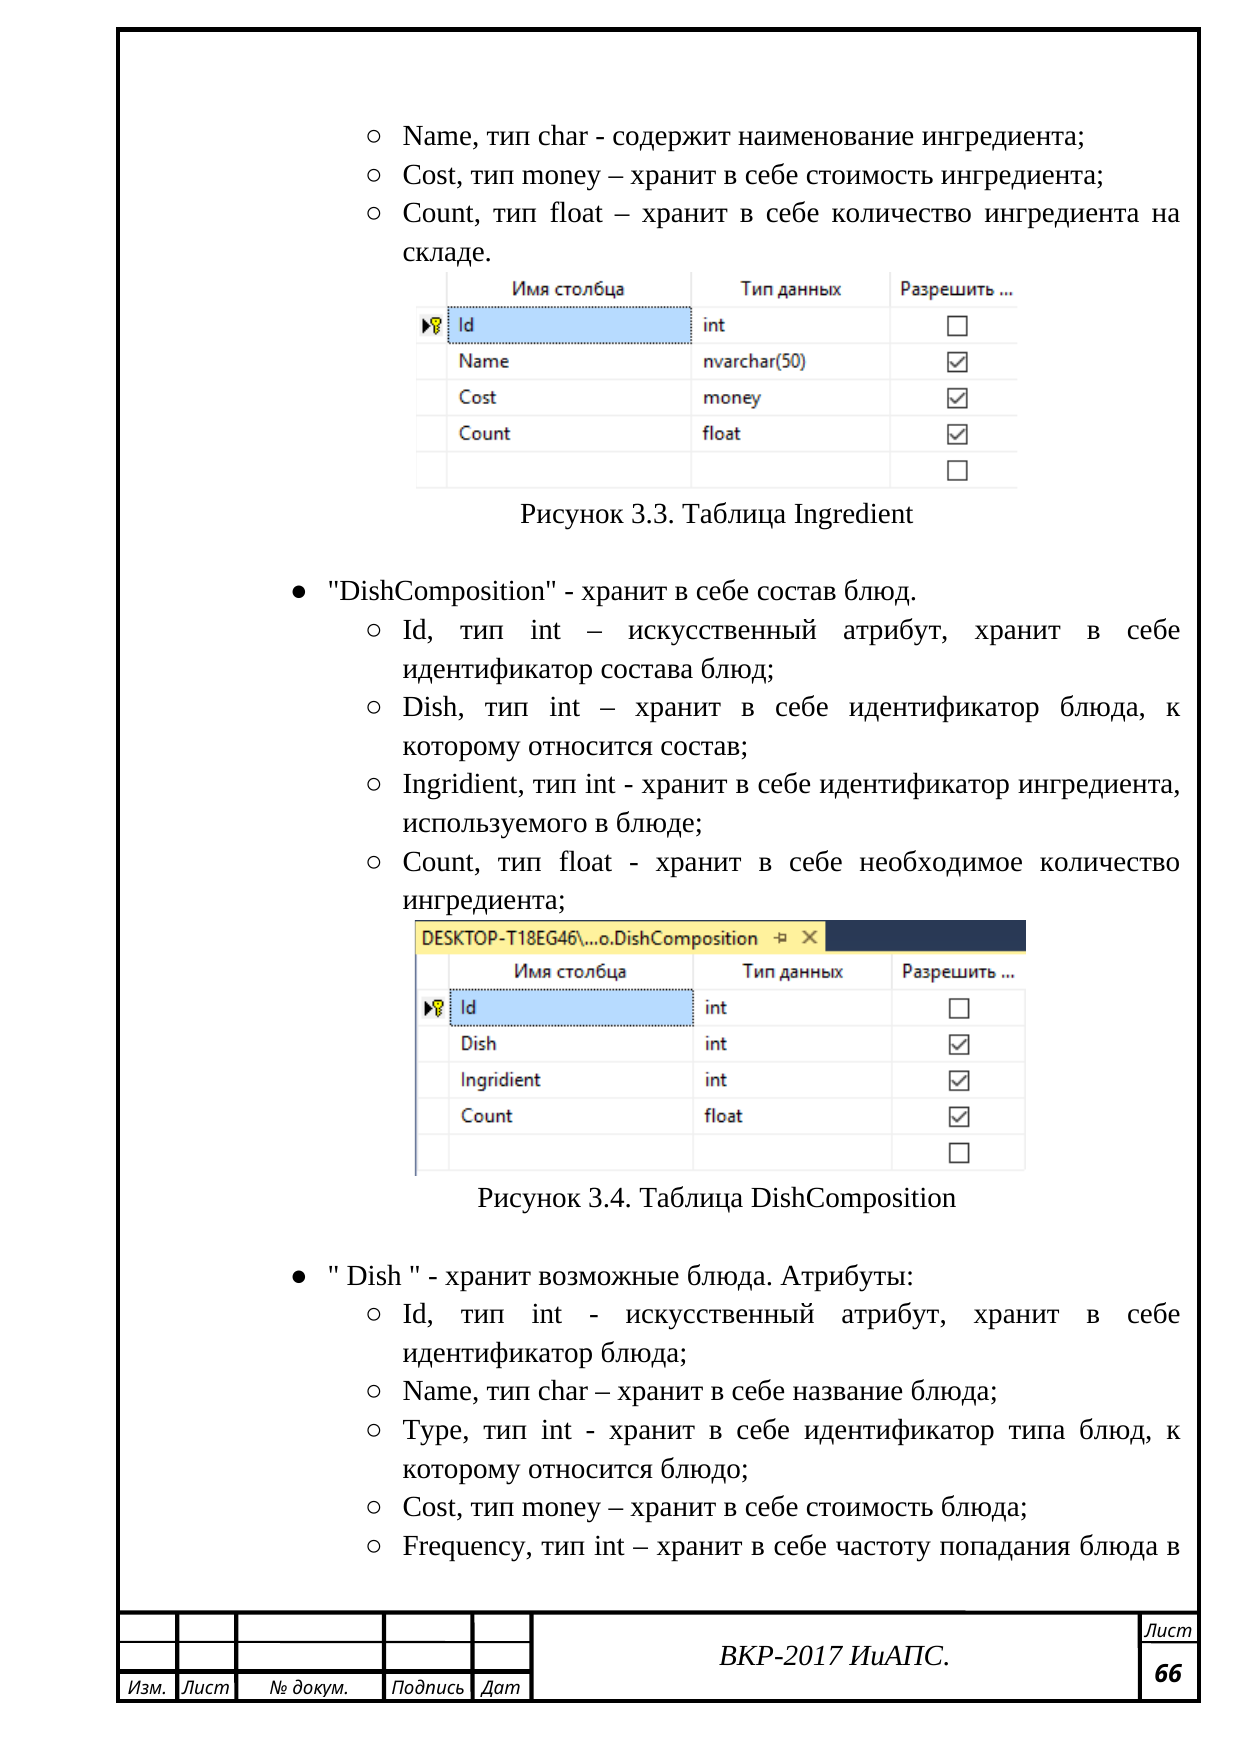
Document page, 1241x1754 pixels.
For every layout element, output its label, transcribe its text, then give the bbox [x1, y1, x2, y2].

text Рисунок 3.4. Таблица DishComposition [252, 1181, 1181, 1214]
list Ingridient, тип int - хранит в себе идентификатор ингредиента, используемого в блюде; [365, 766, 1181, 839]
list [365, 1528, 1181, 1562]
list Dish, тип int – хранит в себе идентификатор блюда, к которому относится состав; [365, 689, 1181, 761]
list Id, тип int – искусственный атрибут, хранит в себе идентификатор состава блюд; [365, 612, 1181, 684]
picture [414, 920, 1026, 1176]
list Cost, тип money – хранит в себе стоимость блюда; [365, 1489, 1181, 1523]
picture [416, 272, 1018, 492]
list Cost, тип money – хранит в себе стоимость ингредиента; [365, 157, 1181, 190]
list Id, тип int - искусственный атрибут, хранит в себе идентификатор блюда; [365, 1296, 1181, 1368]
list " Dish " - хранит возможные блюда. Атрибуты: [290, 1258, 1181, 1291]
text Рисунок 3.3. Таблица Ingredient [252, 496, 1181, 530]
list Count, тип float - хранит в себе необходимое количество ингредиента; [365, 844, 1181, 916]
list Name, тип char - содержит наименование ингредиента; [365, 118, 1181, 152]
list Name, тип char – хранит в себе название блюда; [365, 1373, 1181, 1407]
list Type, тип int - хранит в себе идентификатор типа блюд, к которому относится блюдо; [365, 1412, 1181, 1484]
list Count, тип float – хранит в себе количество ингредиента на складе. [365, 195, 1181, 268]
list "DishComposition" - хранит в себе состав блюд. [290, 573, 1181, 607]
